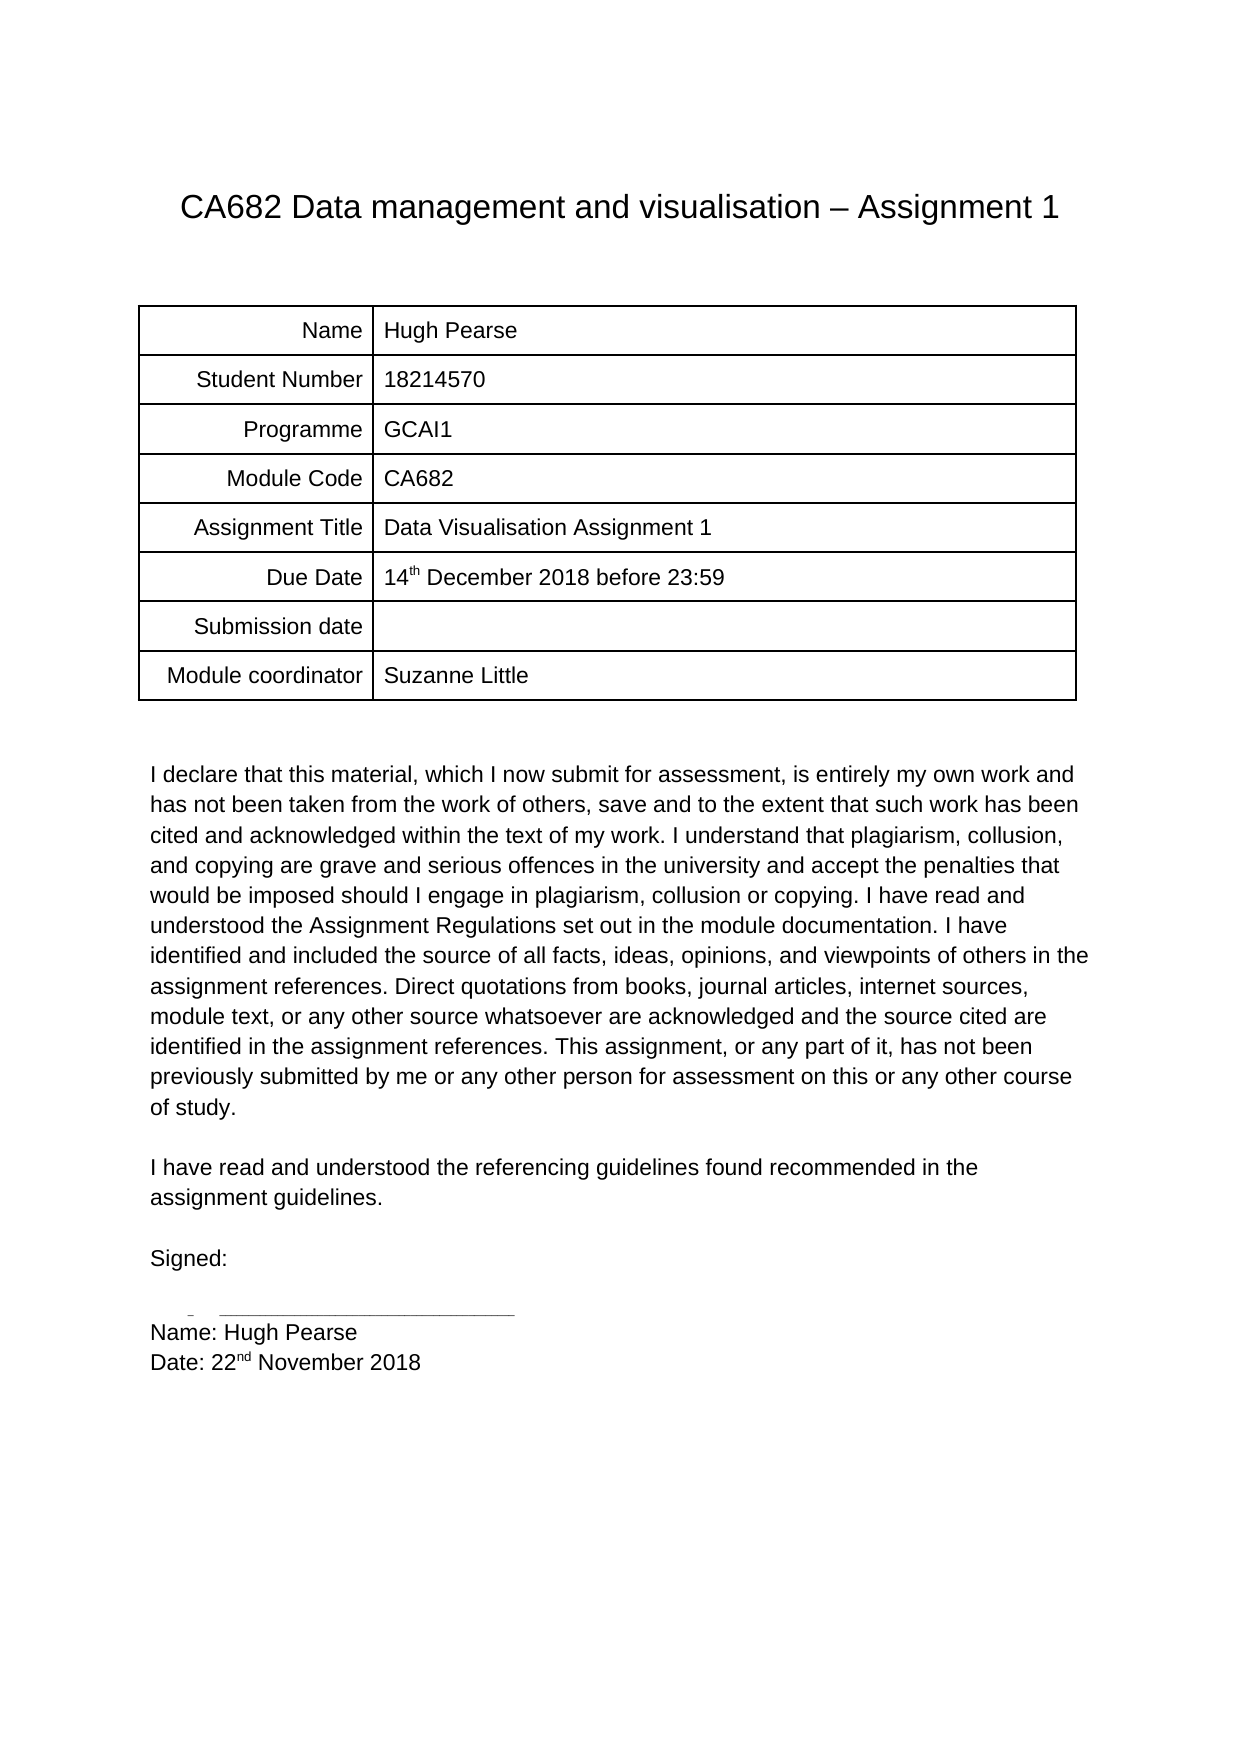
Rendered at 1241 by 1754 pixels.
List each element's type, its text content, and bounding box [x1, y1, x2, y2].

subtitle CA682 Data management and visualisation – Assignment 1 [150, 187, 1090, 226]
table_header Name [140, 307, 372, 354]
table_cell [374, 602, 1075, 649]
table_cell Assignment Title [140, 504, 372, 551]
text I have read and understood the referencing guidelines found recommended in the assignment guidelines. [150, 1154, 1090, 1211]
text Name: Hugh Pearse [150, 1319, 1090, 1345]
table_cell 18214570 [374, 356, 1075, 403]
table_cell GCAI1 [374, 405, 1075, 452]
text Date: 22nd November 2018 [150, 1349, 1090, 1375]
table_cell Module coordinator [140, 652, 372, 699]
table_cell Suzanne Little [374, 652, 1075, 699]
text I declare that this material, which I now submit for assessment, is entirely my own work and has not been taken from the work of others, save and to the extent that such work has been cited and acknowledged within the text of my work. I understand that plagiarism, collusion, and copying are grave and serious offences in the university and accept the penalties that would be imposed should I engage in plagiarism, collusion or copying. I have read and understood the Assignment Regulations set out in the module documentation. I have identified and included the source of all facts, ideas, opinions, and viewpoints of others in the assignment references. Direct quotations from books, journal articles, internet sources, module text, or any other source whatsoever are acknowledged and the source cited are identified in the assignment references. This assignment, or any part of it, has not been previously submitted by me or any other person for assessment on this or any other course of study. [150, 761, 1090, 1120]
table_cell Due Date [140, 553, 372, 600]
table_cell Programme [140, 405, 372, 452]
table_cell Module Code [140, 455, 372, 502]
table_cell 14th December 2018 before 23:59 [374, 553, 1075, 600]
table_cell Student Number [140, 356, 372, 403]
table_header Hugh Pearse [374, 307, 1075, 354]
table_cell CA682 [374, 455, 1075, 502]
text Signed: [150, 1244, 1090, 1271]
table_cell Data Visualisation Assignment 1 [374, 504, 1075, 551]
table_cell Submission date [140, 602, 372, 649]
